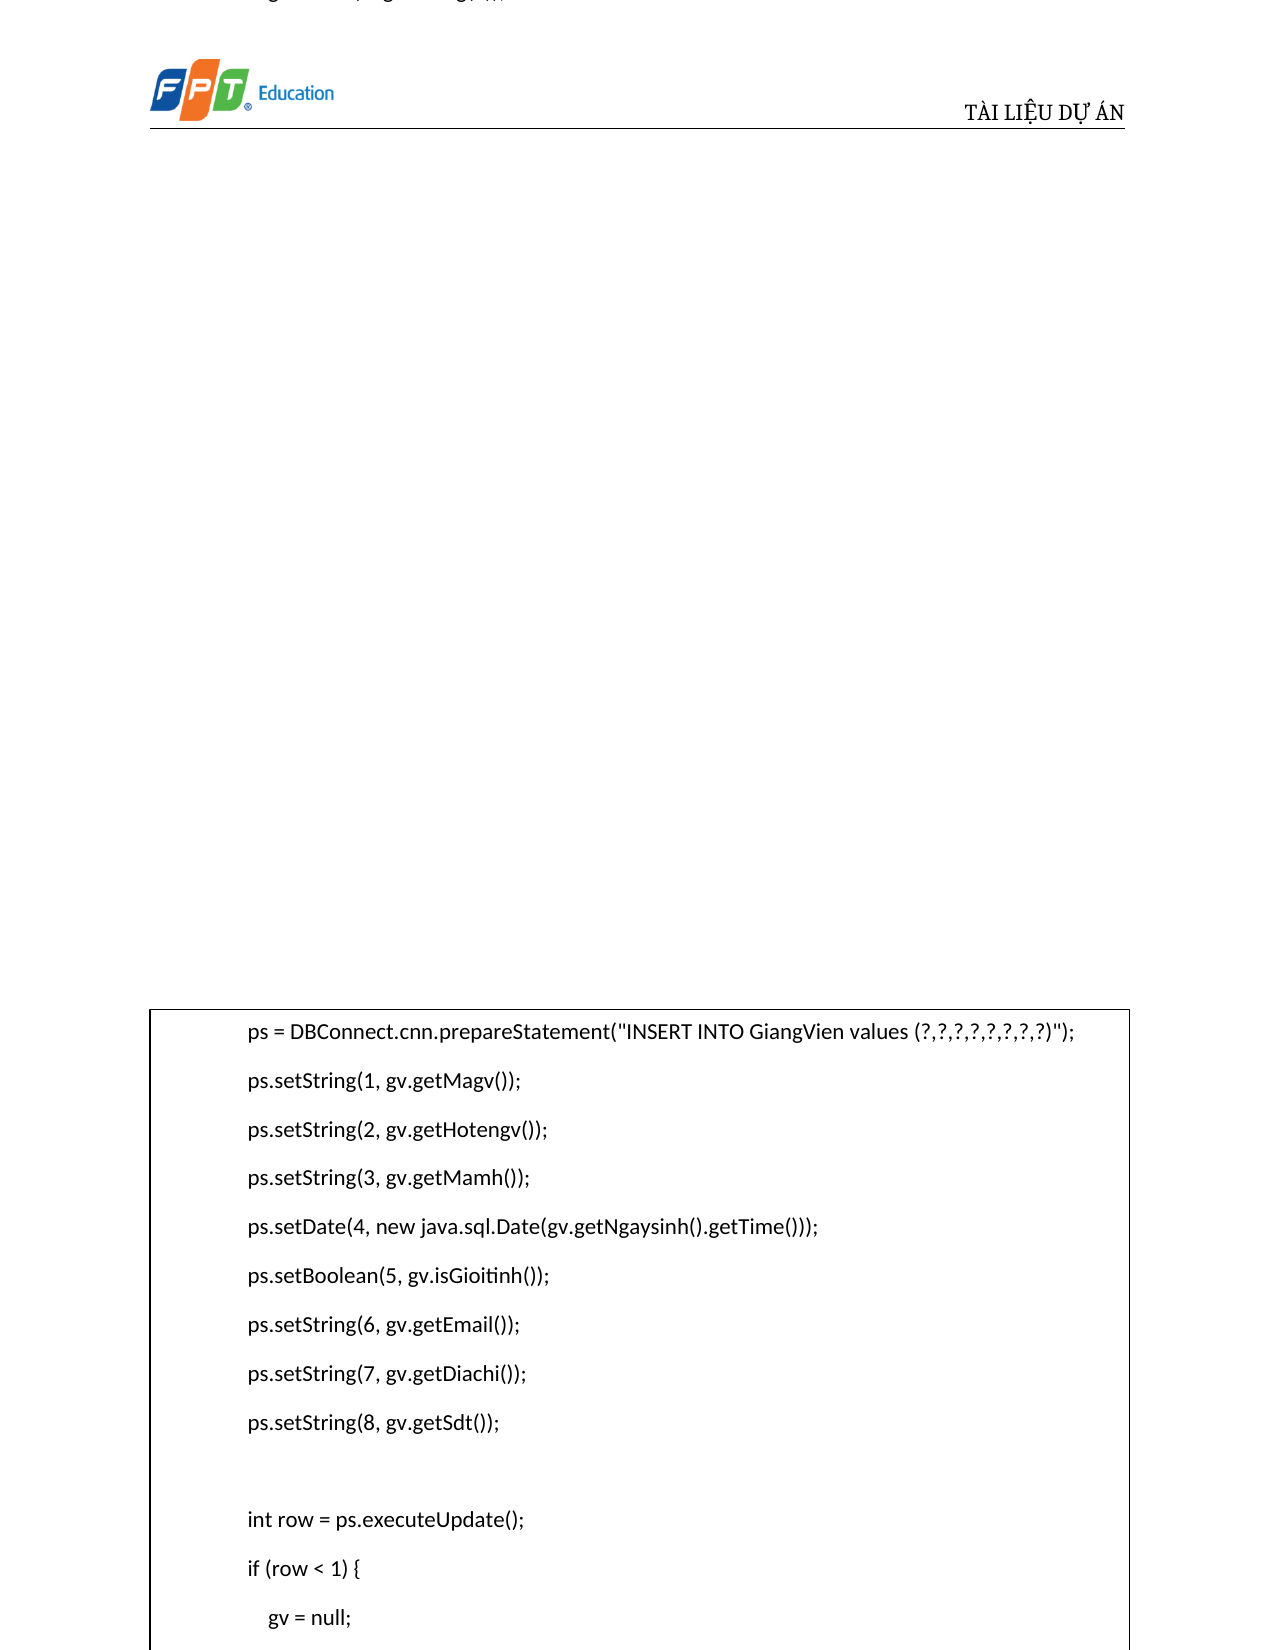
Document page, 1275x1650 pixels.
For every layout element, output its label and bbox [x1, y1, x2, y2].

picture [150, 59, 336, 121]
